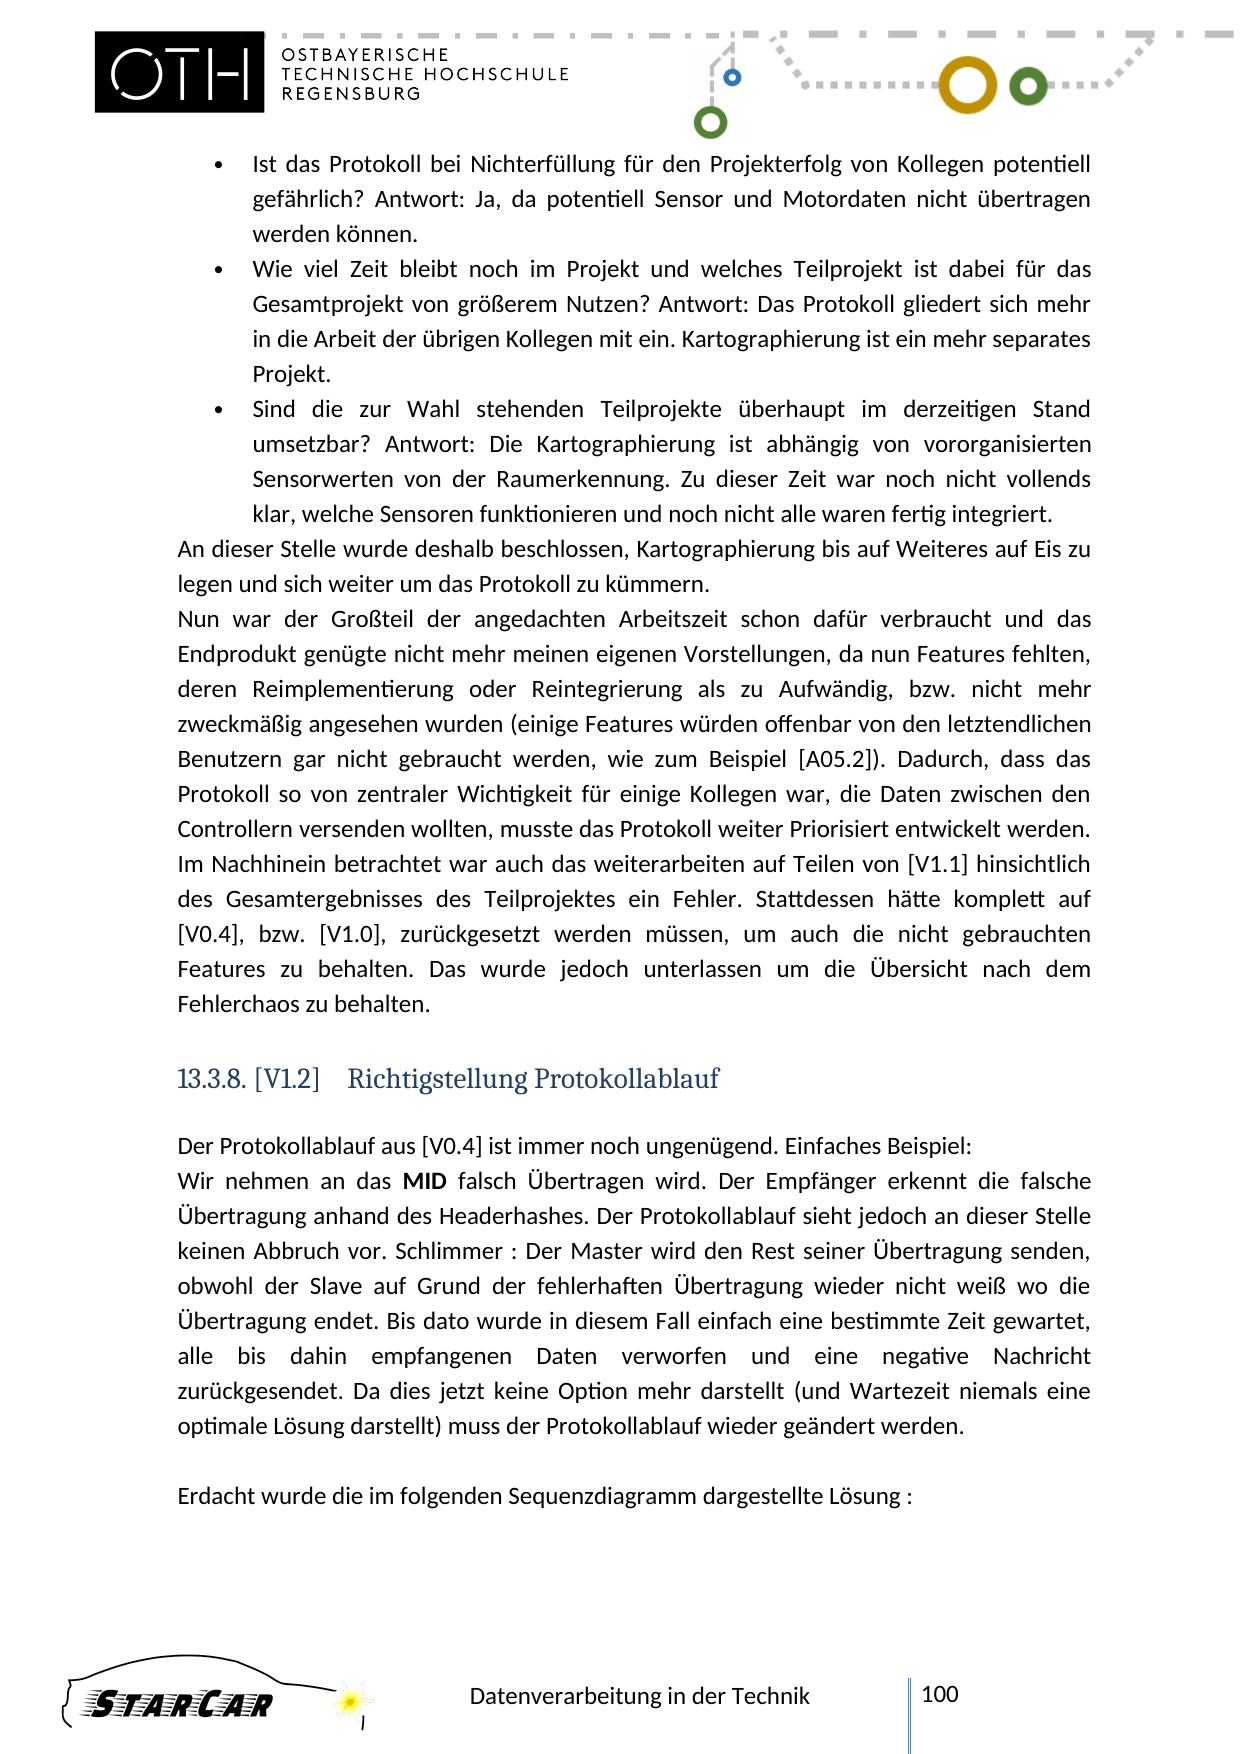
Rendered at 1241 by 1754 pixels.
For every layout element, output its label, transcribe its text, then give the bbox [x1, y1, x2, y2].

text Nun war der Großteil der angedachten Arbeitszeit schon dafür verbraucht und das Endprodukt genügte nicht mehr meinen eigenen Vorstellungen, da nun Features fehlten, deren Reimplementierung oder Reintegrierung als zu Aufwändig, bzw. nicht mehr zweckmäßig angesehen wurden (einige Features würden offenbar von den letztendlichen Benutzern gar nicht gebraucht werden, wie zum Beispiel [A05.2]). Dadurch, dass das Protokoll so von zentraler Wichtigkeit für einige Kollegen war, die Daten zwischen den Controllern versenden wollten, musste das Protokoll weiter Priorisiert entwickelt werden. Im Nachhinein betrachtet war auch das weiterarbeiten auf Teilen von [V1.1] hinsichtlich des Gesamtergebnisses des Teilprojektes ein Fehler. Stattdessen hätte komplett auf [V0.4], bzw. [V1.0], zurückgesetzt werden müssen, um auch die nicht gebrauchten Features zu behalten. Das wurde jedoch unterlassen um die Übersicht nach dem Fehlerchaos zu behalten. [177, 603, 1092, 1018]
text Erdacht wurde die im folgenden Sequenzdiagramm dargestellte Lösung : [177, 1480, 1092, 1511]
list Sind die zur Wahl stehenden Teilprojekte überhaupt im derzeitigen Stand umsetzbar? Antwort: Die Kartographierung ist abhängig von vororganisierten Sensorwerten von der Raumerkennung. Zu dieser Zeit war noch nicht vollends klar, welche Sensoren funktionieren und noch nicht alle waren fertig integriert. [215, 393, 1092, 528]
picture [94, 15, 1237, 145]
text Der Protokollablauf aus [V0.4] ist immer noch ungenügend. Einfaches Beispiel: [177, 1130, 1092, 1161]
list Ist das Protokoll bei Nichterfüllung für den Projekterfolg von Kollegen potentiell gefährlich? Antwort: Ja, da potentiell Sensor und Motordaten nicht übertragen werden können. [215, 148, 1092, 248]
text Wir nehmen an das MID falsch Übertragen wird. Der Empfänger erkennt die falsche Übertragung anhand des Headerhashes. Der Protokollablauf sieht jedoch an dieser Stelle keinen Abbruch vor. Schlimmer : Der Master wird den Rest seiner Übertragung senden, obwohl der Slave auf Grund der fehlerhaften Übertragung wieder nicht weiß wo die Übertragung endet. Bis dato wurde in diesem Fall einfach eine bestimmte Zeit gewartet, alle bis dahin empfangenen Daten verworfen und eine negative Nachricht zurückgesendet. Da dies jetzt keine Option mehr darstellt (und Wartezeit niemals eine optimale Lösung darstellt) muss der Protokollablauf wieder geändert werden. [177, 1165, 1092, 1441]
list Wie viel Zeit bleibt noch im Projekt und welches Teilprojekt ist dabei für das Gesamtprojekt von größerem Nutzen? Antwort: Das Protokoll gliedert sich mehr in die Arbeit der übrigen Kollegen mit ein. Kartographierung ist ein mehr separates Projekt. [215, 253, 1092, 388]
picture [54, 1651, 380, 1730]
subtitle 13.3.8. [V1.2] Richtigstellung Protokollablauf [177, 1062, 1092, 1095]
text An dieser Stelle wurde deshalb beschlossen, Kartographierung bis auf Weiteres auf Eis zu legen und sich weiter um das Protokoll zu kümmern. [177, 533, 1092, 598]
